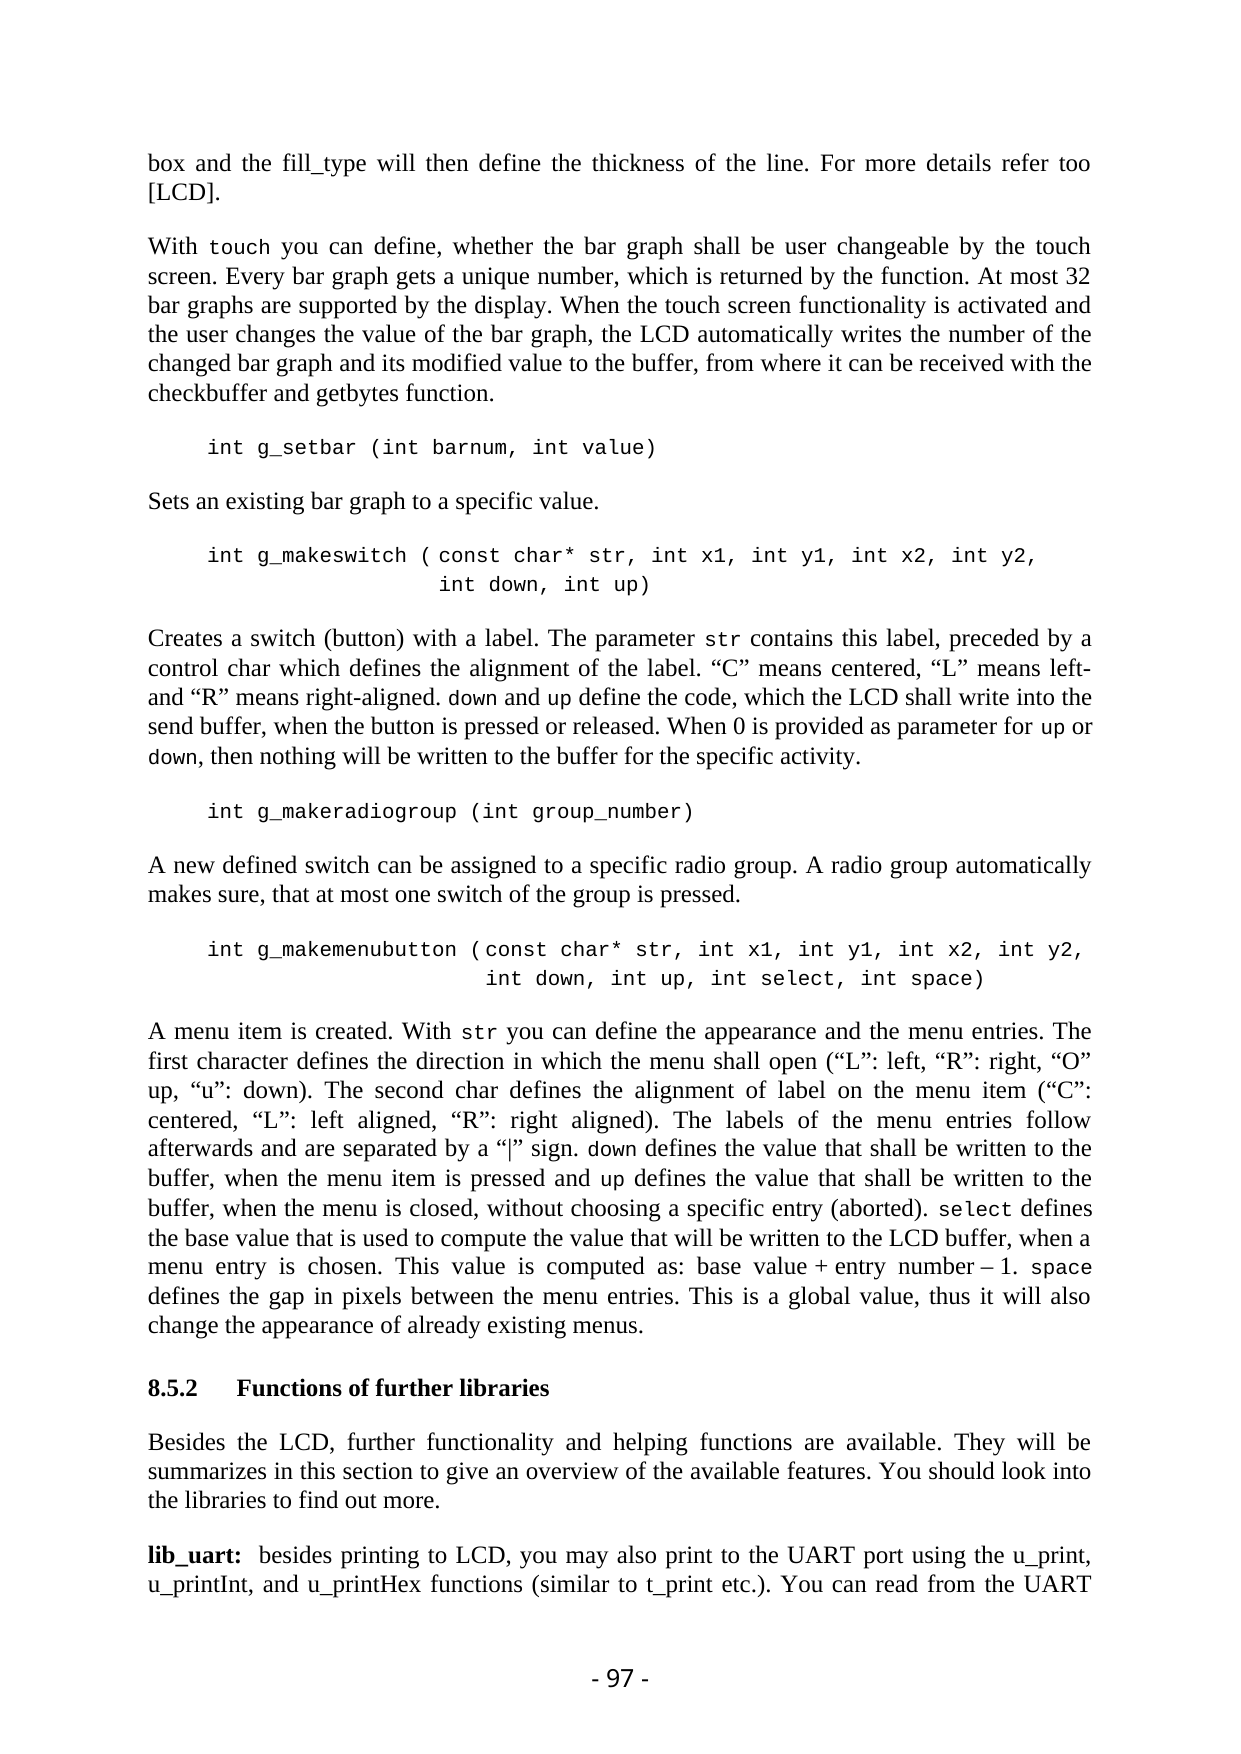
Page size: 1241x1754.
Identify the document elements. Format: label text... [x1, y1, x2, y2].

text int g_makeswitch ( const char* str, int x1, int y1, int x2, int y2, int down, int up) [207, 540, 1092, 598]
subtitle Functions of further libraries [148, 1364, 1092, 1402]
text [148, 148, 1092, 206]
text int g_makeradiogroup (int group_number) [207, 796, 1092, 825]
text Sets an existing bar graph to a specific value. [148, 486, 1092, 515]
text int g_setbar (int barnum, int value) [207, 431, 1092, 461]
text A new defined switch can be assigned to a specific radio group. A radio group automatically makes sure, that at most one switch of the group is pressed. [148, 850, 1092, 908]
text int g_makemenubutton ( const char* str, int x1, int y1, int x2, int y2, int down, int up, int select, int space) [207, 933, 1092, 991]
text Creates a switch (button) with a label. The parameter str contains this label, preceded by a control char which defines the alignment of the label. “C” means centered, “L” means left- and “R” means right-aligned. down and up define the code, which the LCD shall write into the send buffer, when the button is pressed or released. When 0 is provided as parameter for up or down, then nothing will be written to the buffer for the specific activity. [148, 623, 1092, 771]
text Besides the LCD, further functionality and helping functions are available. They will be summarizes in this section to give an overview of the available features. You should look into the libraries to find out more. [148, 1427, 1092, 1514]
text A menu item is created. With str you can define the appearance and the menu entries. The first character defines the direction in which the menu shall open (“L”: left, “R”: right, “O” up, “u”: down). The second char defines the alignment of label on the menu item (“C”: centered, “L”: left aligned, “R”: right aligned). The labels of the menu entries follow afterwards and are separated by a “|” sign. down defines the value that shall be written to the buffer, when the menu item is pressed and up defines the value that shall be written to the buffer, when the menu is closed, without choosing a specific entry (aborted). select defines the base value that is used to compute the value that will be written to the LCD buffer, when a menu entry is chosen. This value is computed as: base value + entry number – 1. space defines the gap in pixels between the menu entries. This is a global value, thus it will also change the appearance of already existing menus. [148, 1016, 1092, 1339]
text With touch you can define, whether the bar graph shall be user changeable by the touch screen. Every bar graph gets a unique number, which is returned by the function. At most 32 bar graphs are supported by the display. When the touch screen functionality is activated and the user changes the value of the bar graph, the LCD automatically writes the number of the changed bar graph and its modified value to the buffer, from where it can be received with the checkbuffer and getbytes function. [148, 231, 1092, 406]
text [148, 1539, 1092, 1598]
